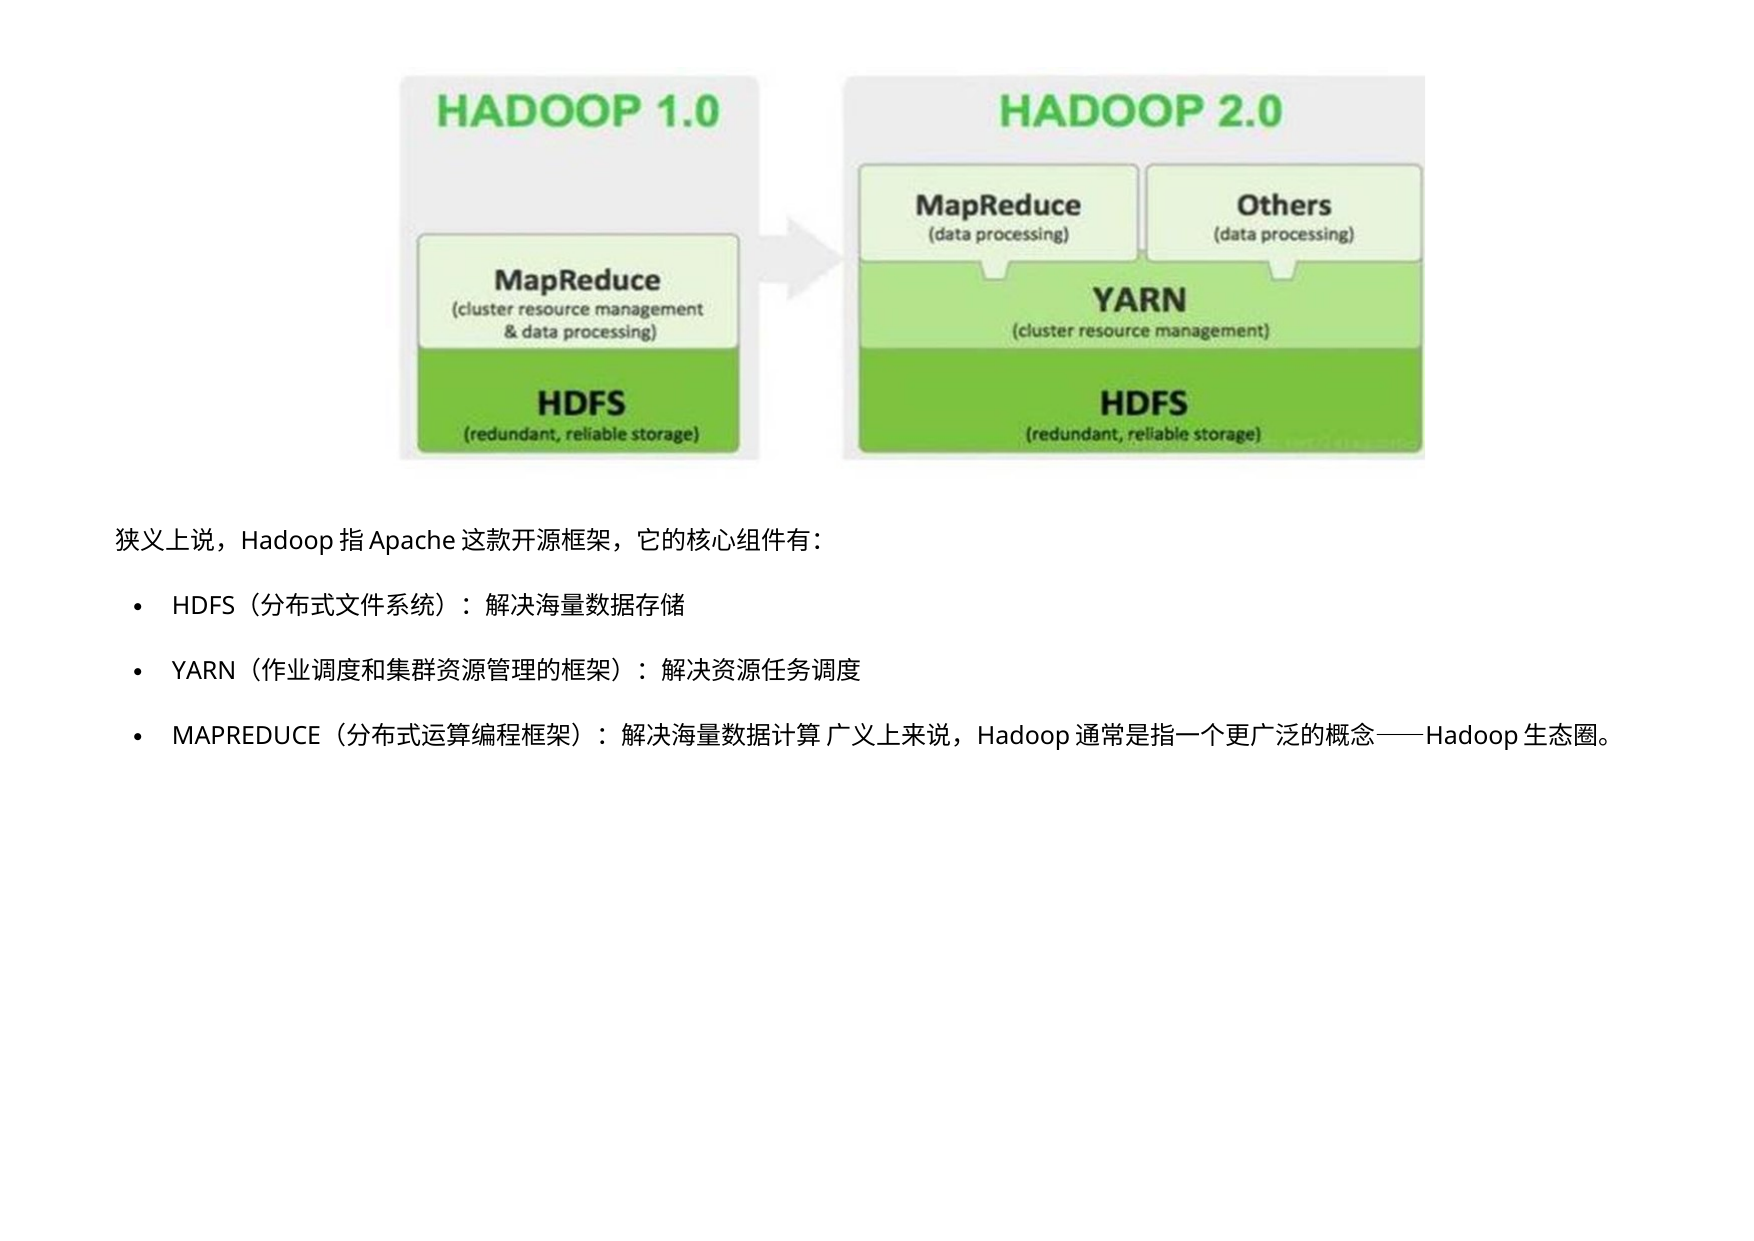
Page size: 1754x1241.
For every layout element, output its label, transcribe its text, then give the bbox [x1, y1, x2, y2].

list MAPREDUCE（分布式运算编程框架）：解决海量数据计算 广义上来说，Hadoop通常是指一个更广泛的概念——Hadoop生态圈。 [134, 701, 1695, 766]
text 狭义上说，Hadoop指Apache这款开源框架，它的核心组件有： [115, 506, 1695, 571]
list YARN（作业调度和集群资源管理的框架）：解决资源任务调度 [134, 636, 1695, 701]
list HDFS（分布式文件系统）：解决海量数据存储 [134, 571, 1695, 636]
picture [385, 67, 1425, 479]
